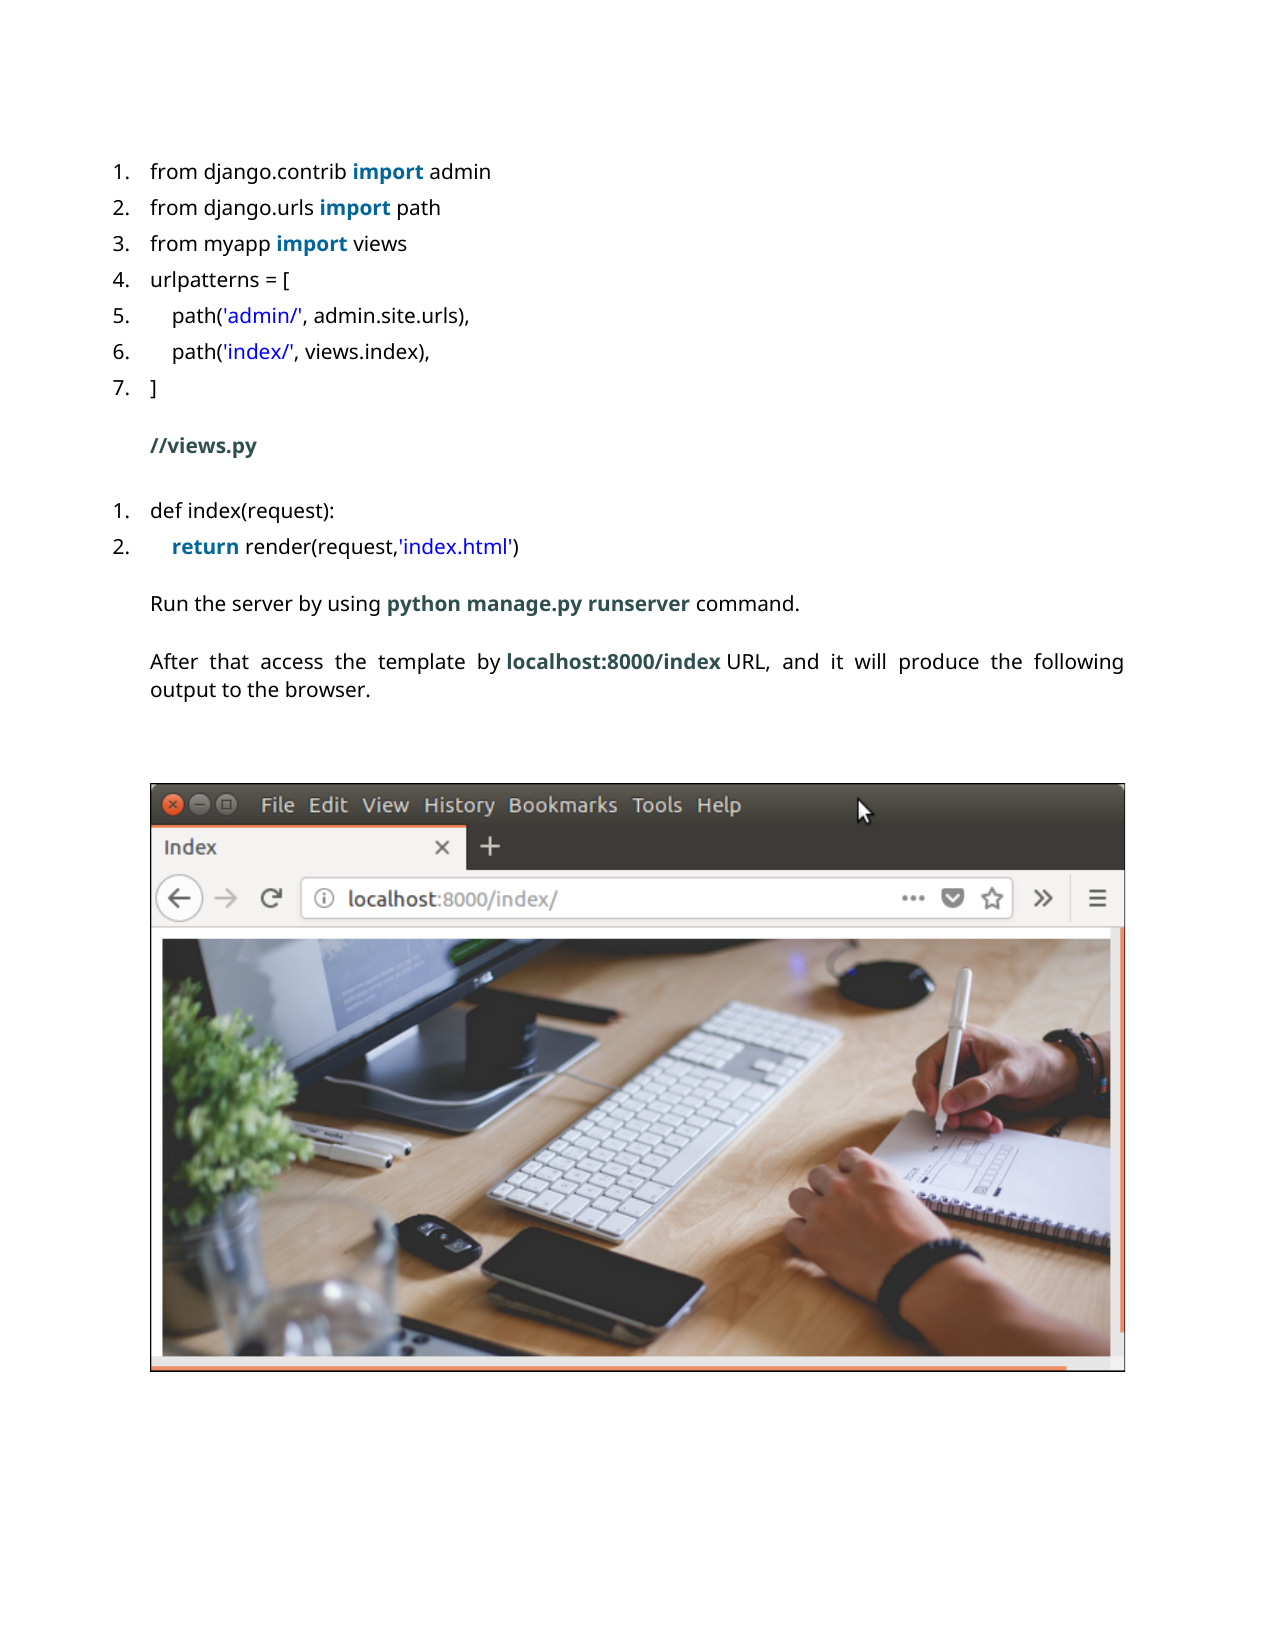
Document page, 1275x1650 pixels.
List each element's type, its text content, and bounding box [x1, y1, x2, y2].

list path('admin/', admin.site.urls), [112, 294, 1125, 330]
list from myapp import views [112, 222, 1125, 258]
list def index(request): [112, 488, 1125, 524]
list from django.urls import path [112, 186, 1125, 222]
list urlpatterns = [ [112, 258, 1125, 294]
text After that access the template by localhost:8000/index URL, and it will produce the following output to the browser. [150, 647, 1125, 704]
list from django.contrib import admin [112, 150, 1125, 186]
text Run the server by using python manage.py runserver command. [150, 589, 1125, 618]
text //views.py [150, 431, 1125, 459]
list ] [112, 366, 1125, 402]
picture [150, 783, 1125, 1372]
list path('index/', views.index), [112, 330, 1125, 366]
list return render(request,'index.html') [112, 524, 1125, 560]
